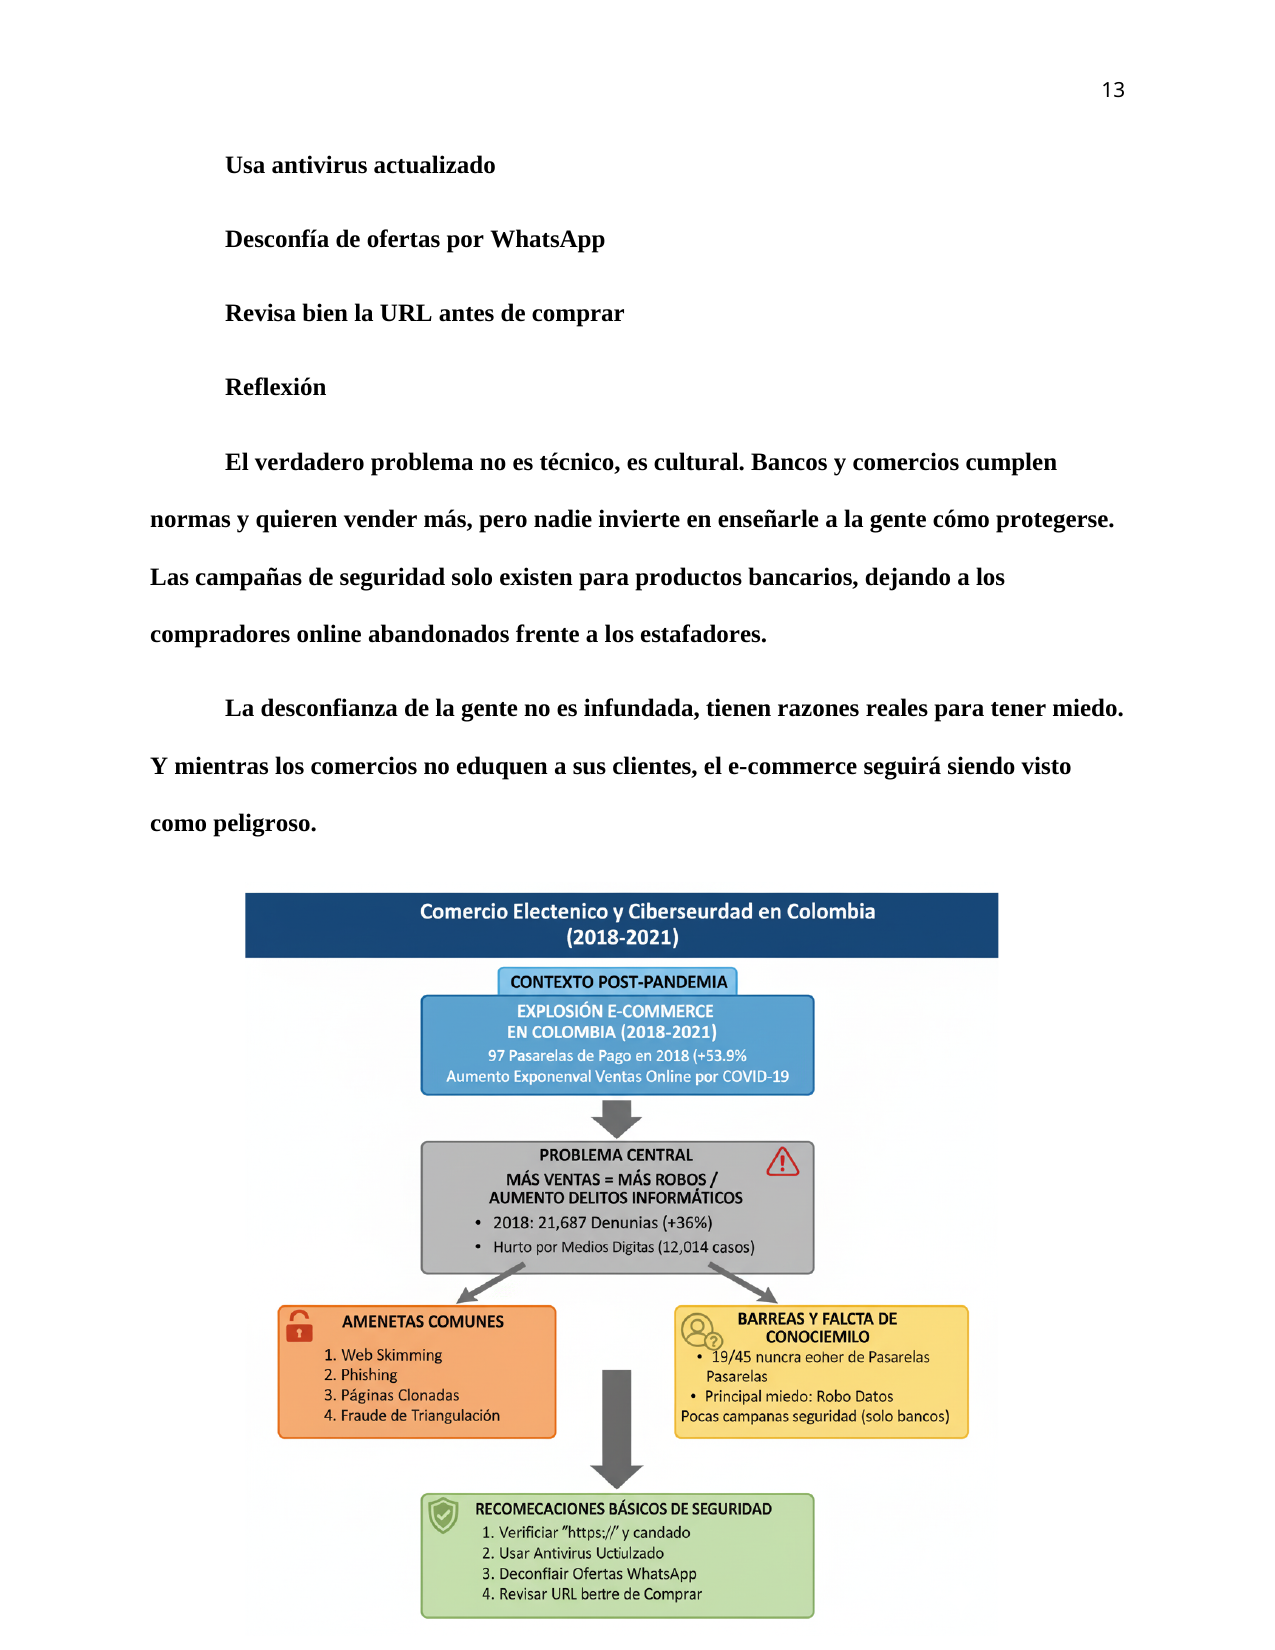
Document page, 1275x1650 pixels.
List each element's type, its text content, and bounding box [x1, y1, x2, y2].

picture [245, 882, 999, 1636]
text La desconfianza de la gente no es infundada, tienen razones reales para tener miedo. Y mientras los comercios no eduquen a sus clientes, el e-commerce seguirá siendo visto como peligroso. [150, 693, 1125, 837]
text El verdadero problema no es técnico, es cultural. Bancos y comercios cumplen normas y quieren vender más, pero nadie invierte en enseñarle a la gente cómo protegerse. Las campañas de seguridad solo existen para productos bancarios, dejando a los compradores online abandonados frente a los estafadores. [150, 447, 1125, 648]
text Usa antivirus actualizado [150, 150, 1125, 179]
text Desconfía de ofertas por WhatsApp [150, 224, 1125, 253]
text Revisa bien la URL antes de comprar [150, 298, 1125, 327]
text Reflexión [150, 372, 1125, 401]
